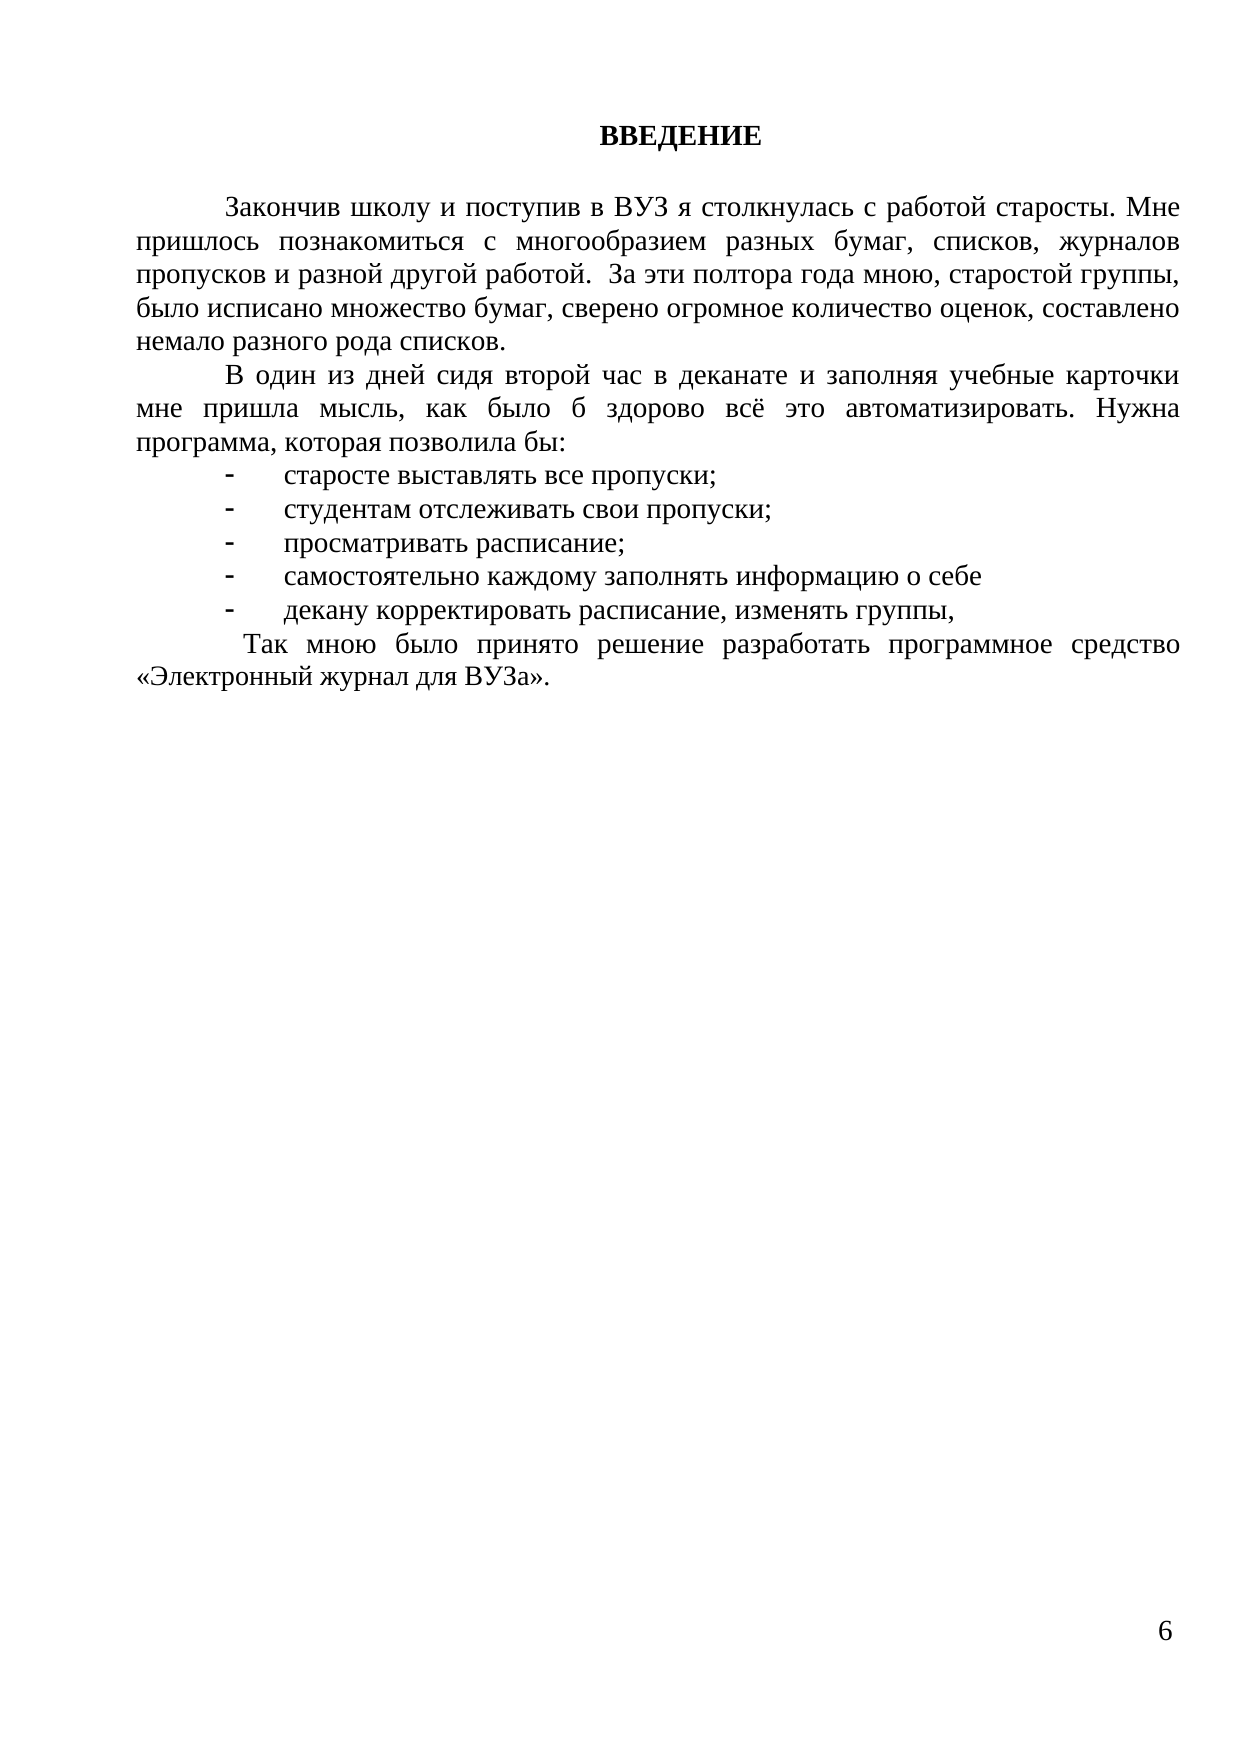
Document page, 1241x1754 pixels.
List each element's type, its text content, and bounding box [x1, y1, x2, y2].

text В один из дней сидя второй час в деканате и заполняя учебные карточки мне пришла мысль, как было б здорово всё это автоматизировать. Нужна программа, которая позволила бы: [136, 357, 1181, 457]
list студентам отслеживать свои пропуски; [136, 491, 1181, 525]
text Так мною было принято решение разработать программное средство «Электронный журнал для ВУЗа». [136, 626, 1181, 692]
subtitle ВВЕДЕНИЕ [136, 118, 1181, 152]
list старосте выставлять все пропуски; [136, 457, 1181, 491]
list просматривать расписание; [136, 525, 1181, 558]
text Закончив школу и поступив в ВУЗ я столкнулась с работой старосты. Мне пришлось познакомиться с многообразием разных бумаг, списков, журналов пропусков и разной другой работой. За эти полтора года мною, старостой группы, было исписано множество бумаг, сверено огромное количество оценок, составлено немало разного рода списков. [136, 189, 1181, 357]
list самостоятельно каждому заполнять информацию о себе [136, 558, 1181, 592]
list декану корректировать расписание, изменять группы, [136, 592, 1181, 626]
